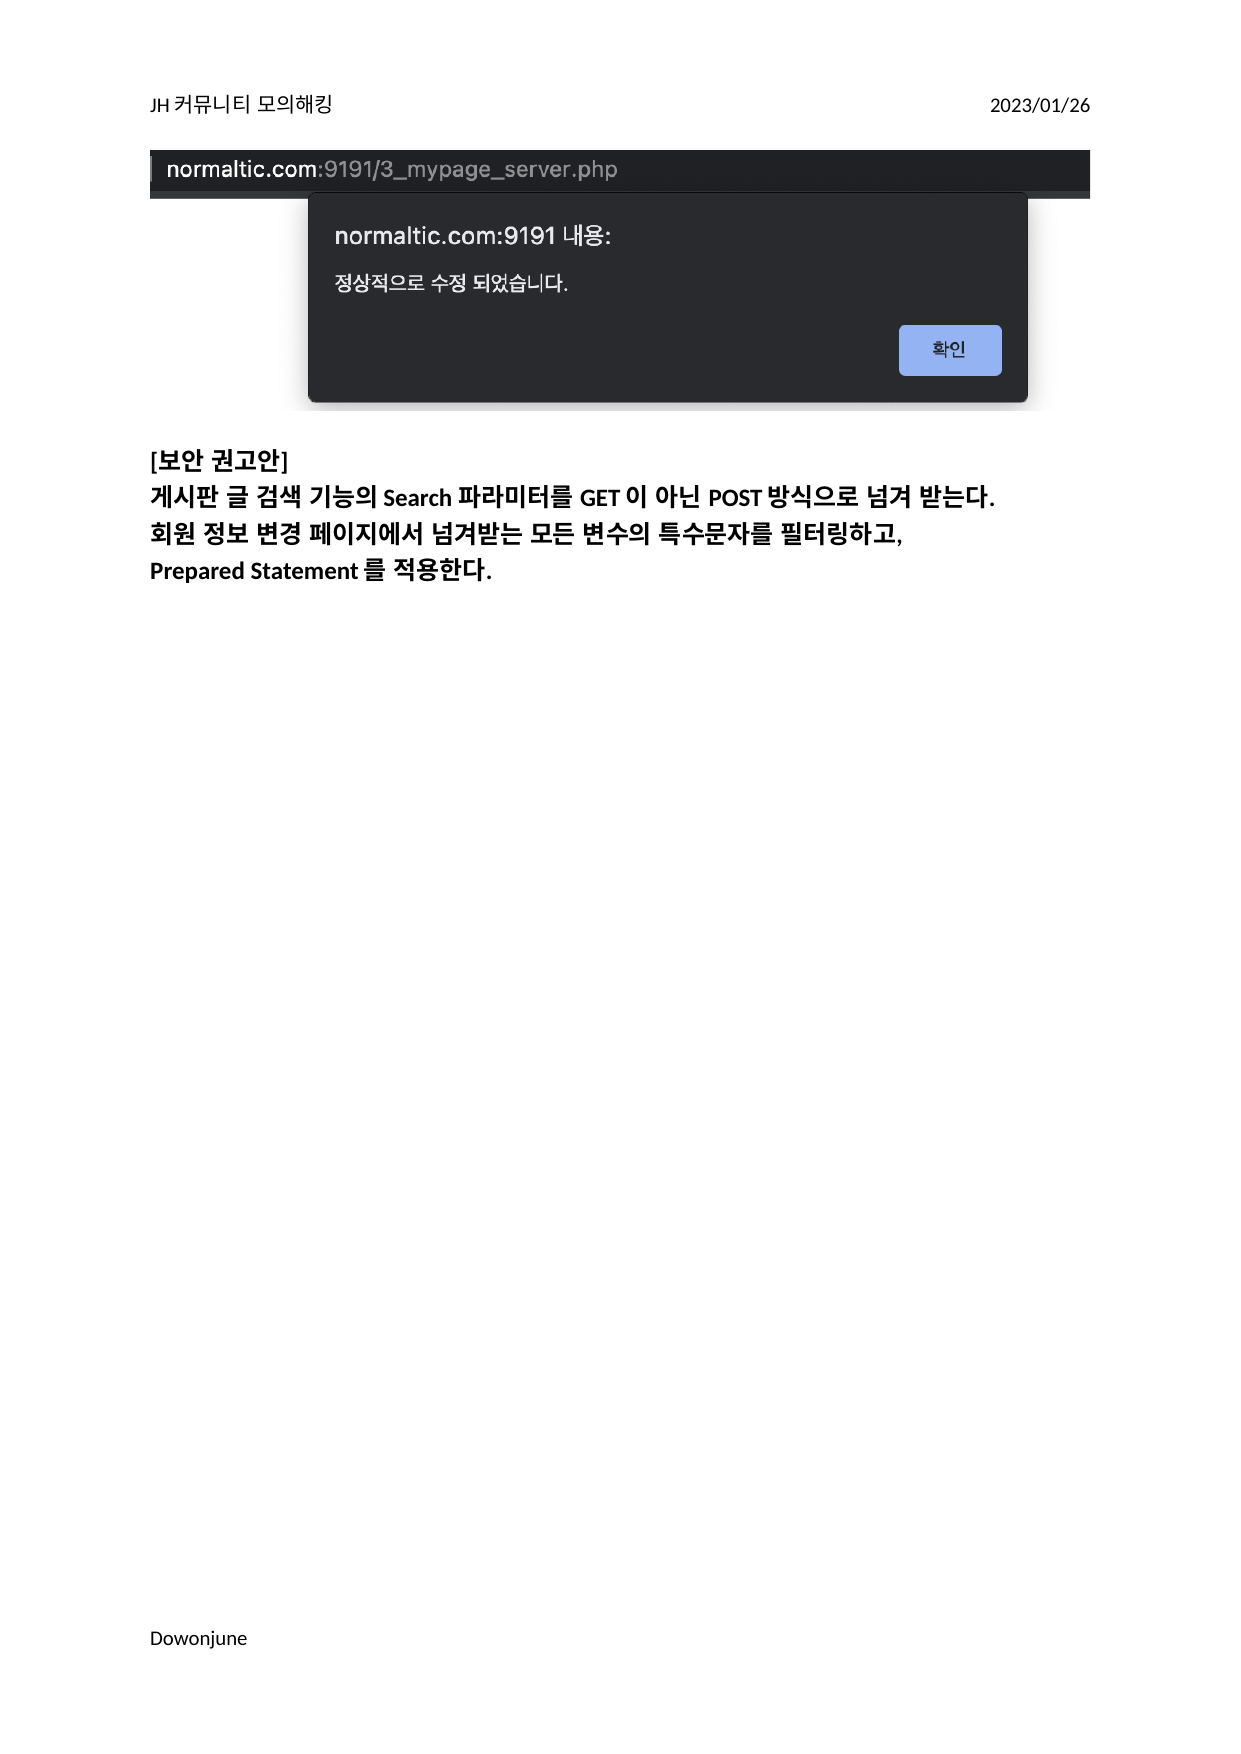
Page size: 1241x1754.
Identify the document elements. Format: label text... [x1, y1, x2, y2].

text Prepared Statement를 적용한다. [150, 550, 1090, 587]
text [보안 권고안] [150, 442, 1090, 478]
text 게시판 글 검색 기능의Search 파라미터를 GET이 아닌 POST방식으로 넘겨 받는다. [150, 478, 1090, 514]
text 회원 정보 변경 페이지에서 넘겨받는 모든 변수의 특수문자를 필터링하고, [150, 514, 1090, 550]
picture [150, 150, 1091, 411]
